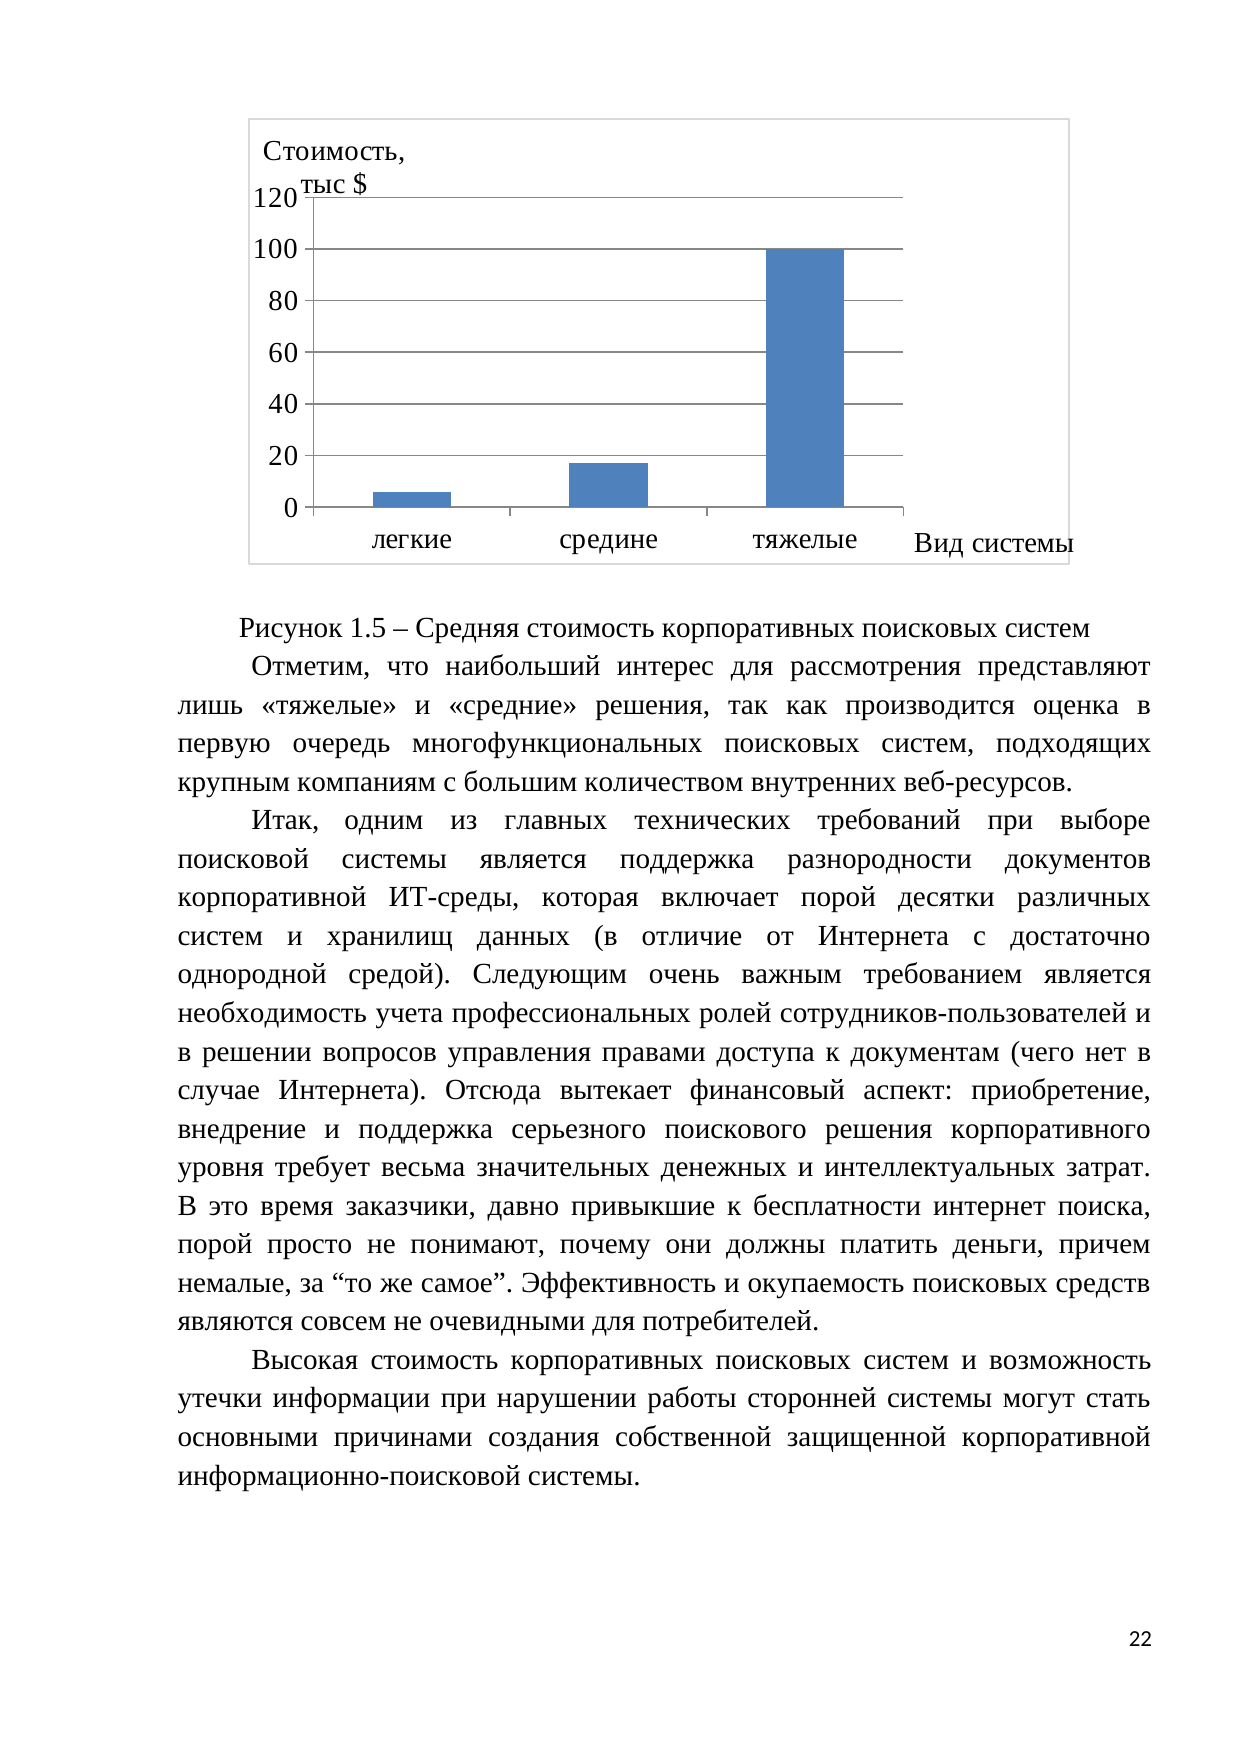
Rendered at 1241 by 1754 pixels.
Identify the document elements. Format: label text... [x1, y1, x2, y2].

text Итак, одним из главных технических требований при выборе поисковой системы является поддержка разнородности документов корпоративной ИТ-среды, которая включает порой десятки различных систем и хранилищ данных (в отличие от Интернета с достаточно однородной средой). Следующим очень важным требованием является необходимость учета профессиональных ролей сотрудников-пользователей и в решении вопросов управления правами доступа к документам (чего нет в случае Интернета). Отсюда вытекает финансовый аспект: приобретение, внедрение и поддержка серьезного поискового решения корпоративного уровня требует весьма значительных денежных и интеллектуальных затрат. В это время заказчики, давно привыкшие к бесплатности интернет поиска, порой просто не понимают, почему они должны платить деньги, причем немалые, за “то же самое”. Эффективность и окупаемость поисковых средств являются совсем не очевидными для потребителей. [177, 802, 1152, 1337]
text Высокая стоимость корпоративных поисковых систем и возможность утечки информации при нарушении работы сторонней системы могут стать основными причинами создания собственной защищенной корпоративной информационно-поисковой системы. [177, 1342, 1152, 1491]
text Рисунок 1.5 – Средняя стоимость корпоративных поисковых систем [177, 610, 1152, 643]
text Отметим, что наибольший интерес для рассмотрения представляют лишь «тяжелые» и «средние» решения, так как производится оценка в первую очередь многофункциональных поисковых систем, подходящих крупным компаниям с большим количеством внутренних веб-ресурсов. [177, 648, 1152, 797]
